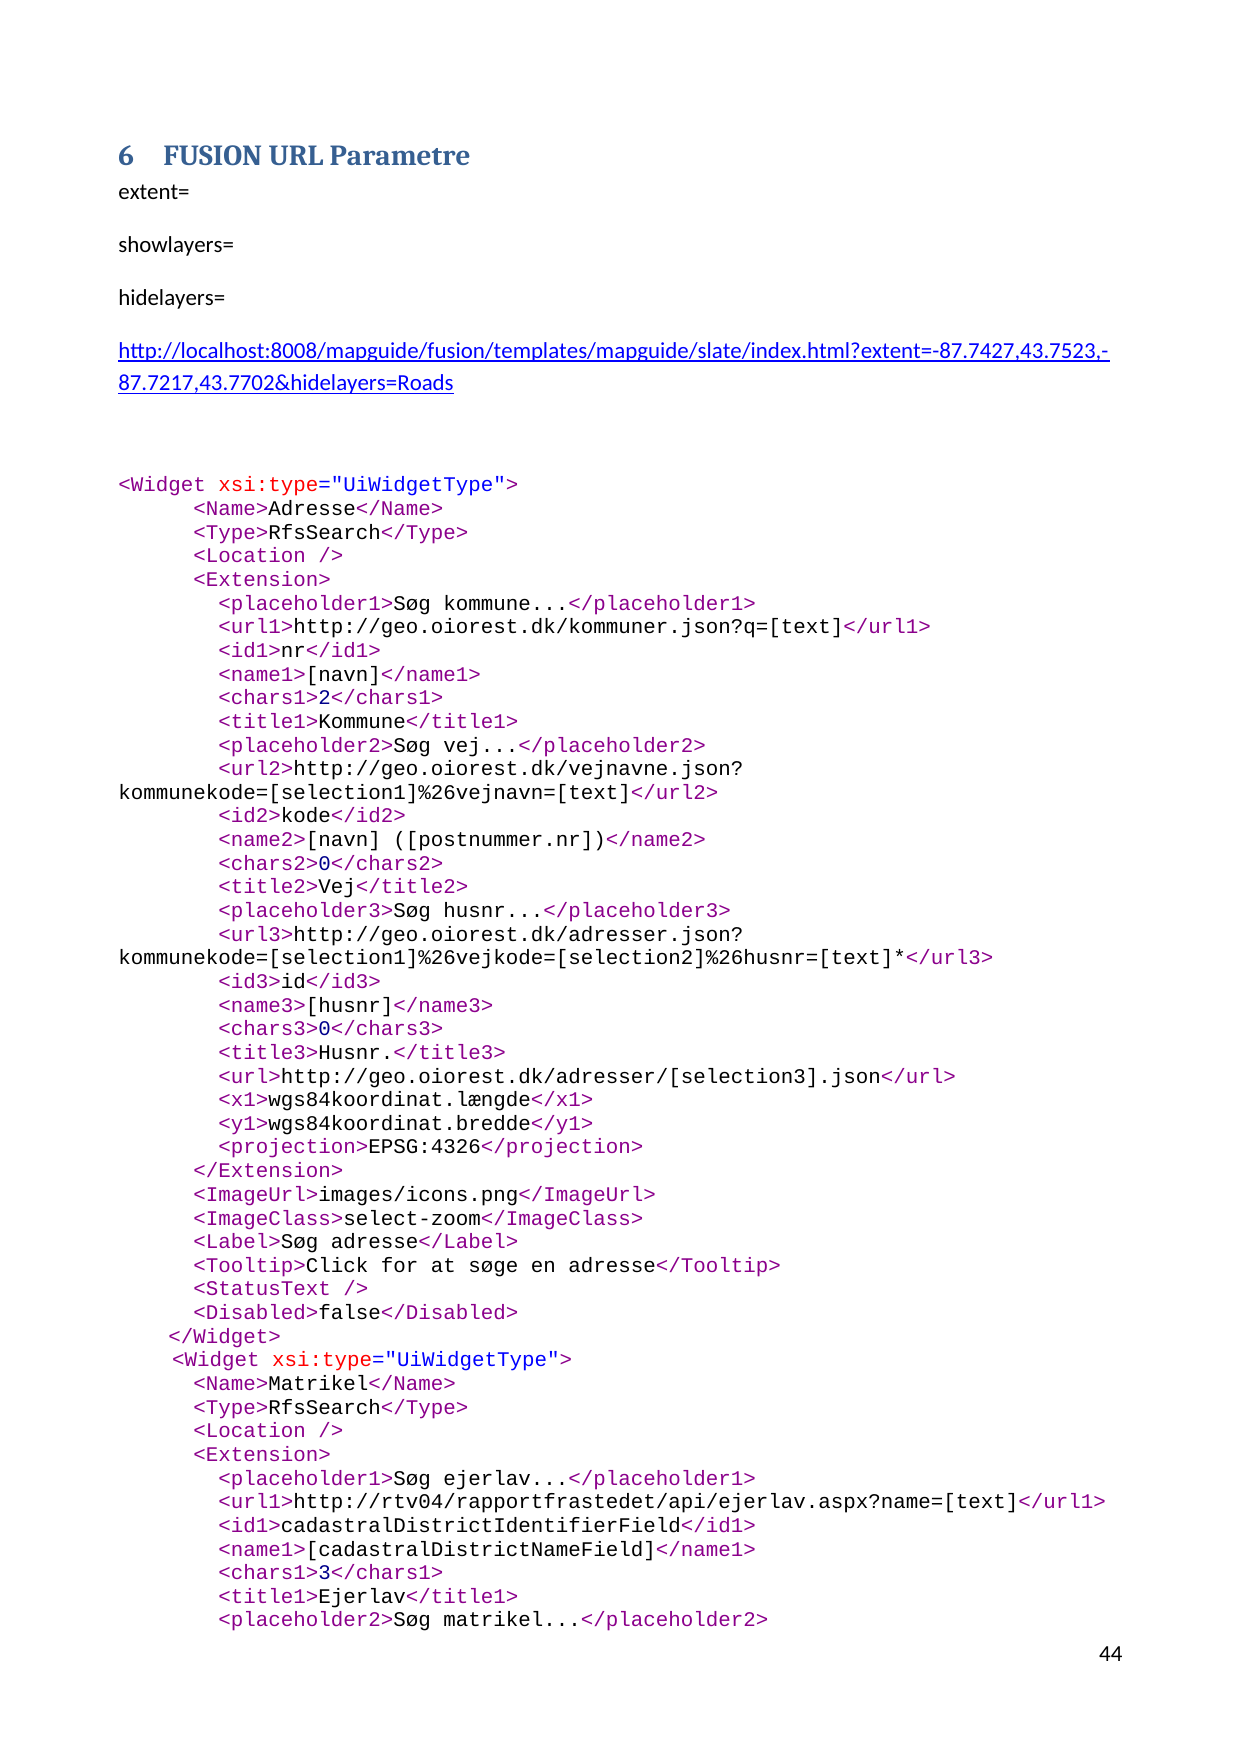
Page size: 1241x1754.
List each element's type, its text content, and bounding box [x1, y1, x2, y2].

text <Location /> [118, 1420, 1122, 1444]
text <Label>Søg adresse</Label> [118, 1231, 1122, 1255]
text <Extension> [118, 1444, 1122, 1468]
text <Extension> [118, 569, 1122, 593]
text <id2>kode</id2> [118, 806, 1122, 829]
text <title2>Vej</title2> [118, 876, 1122, 900]
text <chars3>0</chars3> [118, 1018, 1122, 1042]
text <x1>wgs84koordinat.længde</x1> [118, 1089, 1122, 1113]
text <title1>Kommune</title1> [118, 711, 1122, 734]
text <Name>Matrikel</Name> [118, 1373, 1122, 1397]
text <name3>[husnr]</name3> [118, 995, 1122, 1018]
text <Type>RfsSearch</Type> [118, 1397, 1122, 1420]
text http://localhost:8008/mapguide/fusion/templates/mapguide/slate/index.html?extent=-87.7427,43.7523,-87.7217,43.7702&hidelayers=Roads [118, 336, 1122, 396]
text <chars2>0</chars2> [118, 853, 1122, 876]
text <y1>wgs84koordinat.bredde</y1> [118, 1113, 1122, 1137]
text <Name>Adresse</Name> [118, 498, 1122, 522]
text <id3>id</id3> [118, 971, 1122, 995]
text <url3>http://geo.oiorest.dk/adresser.json?kommunekode=[selection1]%26vejkode=[selection2]%26husnr=[text]*</url3> [118, 924, 1122, 971]
text <title1>Ejerlav</title1> [118, 1586, 1122, 1609]
text <chars1>2</chars1> [118, 687, 1122, 711]
text <placeholder2>Søg matrikel...</placeholder2> [118, 1609, 1122, 1633]
text <url>http://geo.oiorest.dk/adresser/[selection3].json</url> [118, 1066, 1122, 1089]
text </Widget> [118, 1326, 1122, 1349]
text <id1>nr</id1> [118, 640, 1122, 664]
text <Disabled>false</Disabled> [118, 1302, 1122, 1326]
text extent= [118, 177, 1122, 205]
subtitle FUSION URL Parametre [118, 139, 1122, 172]
text hidelayers= [118, 283, 1122, 311]
text <ImageClass>select-zoom</ImageClass> [118, 1207, 1122, 1231]
text </Extension> [118, 1160, 1122, 1184]
text <title3>Husnr.</title3> [118, 1042, 1122, 1066]
text <projection>EPSG:4326</projection> [118, 1137, 1122, 1160]
text <Type>RfsSearch</Type> [118, 522, 1122, 545]
text showlayers= [118, 230, 1122, 258]
text <name1>[cadastralDistrictNameField]</name1> [118, 1538, 1122, 1562]
text <placeholder2>Søg vej...</placeholder2> [118, 734, 1122, 758]
text <placeholder3>Søg husnr...</placeholder3> [118, 900, 1122, 924]
text <placeholder1>Søg ejerlav...</placeholder1> [118, 1468, 1122, 1491]
text <url2>http://geo.oiorest.dk/vejnavne.json?kommunekode=[selection1]%26vejnavn=[text]</url2> [118, 758, 1122, 806]
text <Widget xsi:type="UiWidgetType"> [118, 474, 1122, 498]
text <StatusText /> [118, 1278, 1122, 1302]
text <id1>cadastralDistrictIdentifierField</id1> [118, 1515, 1122, 1538]
text <Widget xsi:type="UiWidgetType"> [118, 1349, 1122, 1373]
text <url1>http://geo.oiorest.dk/kommuner.json?q=[text]</url1> [118, 616, 1122, 640]
text <Tooltip>Click for at søge en adresse</Tooltip> [118, 1255, 1122, 1278]
text <name1>[navn]</name1> [118, 664, 1122, 687]
text <ImageUrl>images/icons.png</ImageUrl> [118, 1184, 1122, 1207]
text <name2>[navn] ([postnummer.nr])</name2> [118, 829, 1122, 853]
text <Location /> [118, 545, 1122, 569]
text <url1>http://rtv04/rapportfrastedet/api/ejerlav.aspx?name=[text]</url1> [118, 1491, 1122, 1515]
text <placeholder1>Søg kommune...</placeholder1> [118, 593, 1122, 616]
text <chars1>3</chars1> [118, 1562, 1122, 1586]
